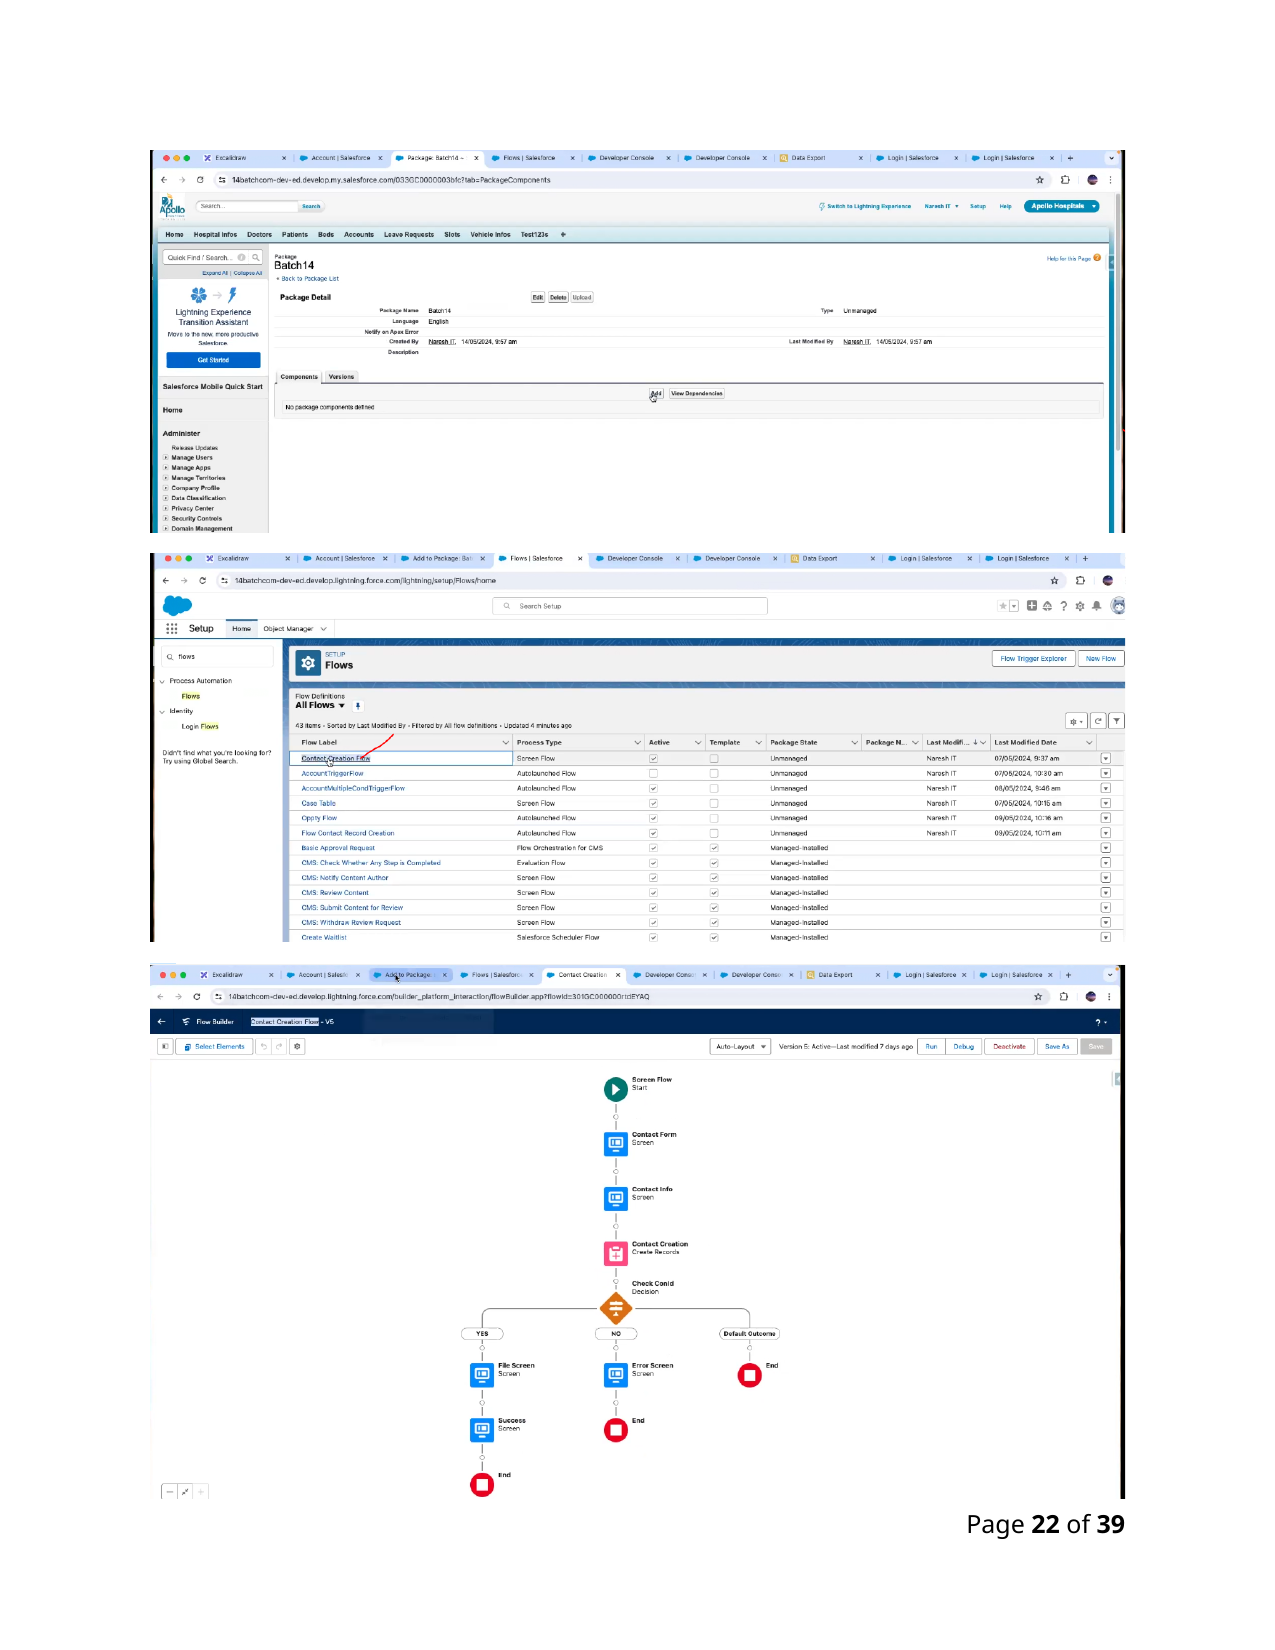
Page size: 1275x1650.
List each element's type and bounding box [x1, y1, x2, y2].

picture [150, 963, 1125, 1499]
picture [150, 150, 1125, 533]
picture [150, 553, 1125, 942]
